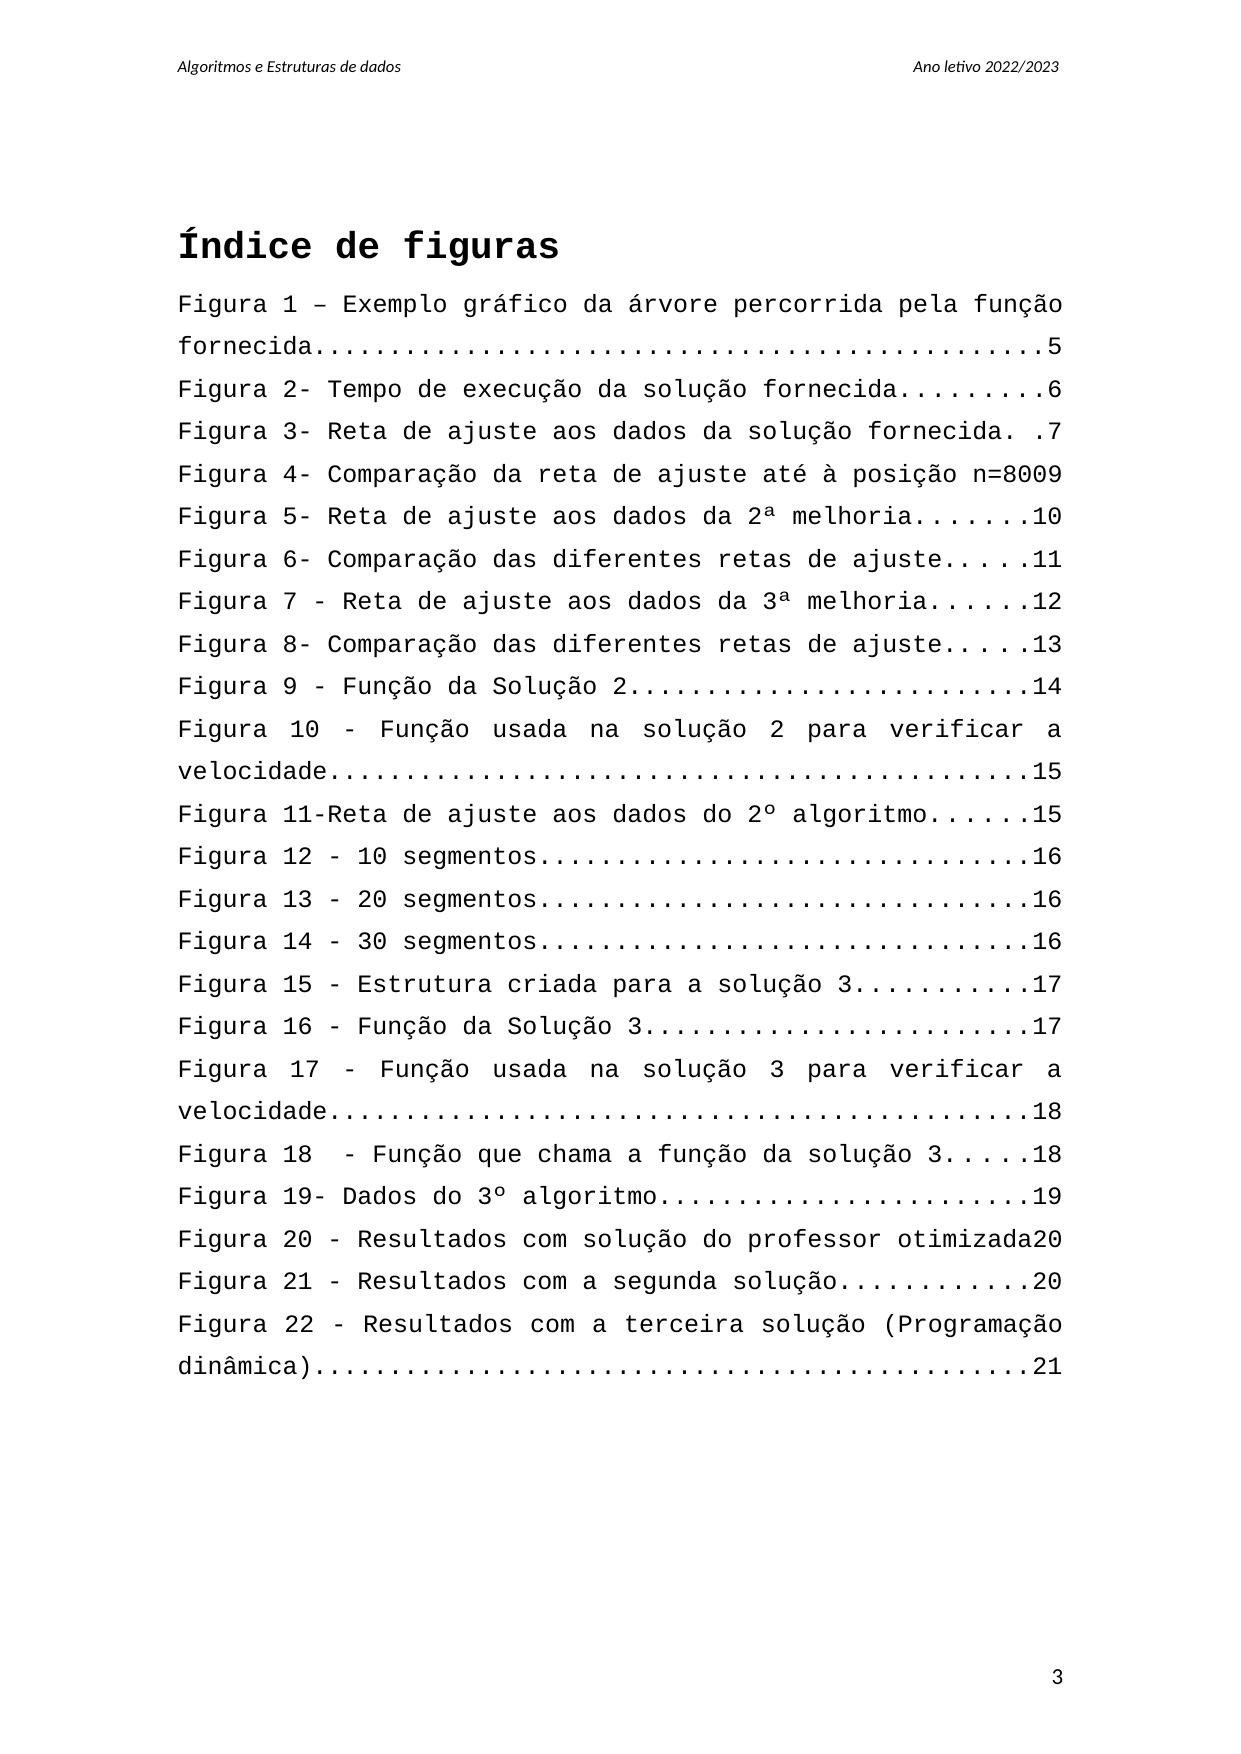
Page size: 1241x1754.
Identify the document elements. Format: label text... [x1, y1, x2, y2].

text Figura 18 - Função que chama a função da solução 3 18 [177, 1141, 1063, 1170]
text Figura 16 - Função da Solução 3 17 [177, 1014, 1063, 1042]
text Figura 7 - Reta de ajuste aos dados da 3ª melhoria 12 [177, 589, 1063, 617]
subtitle Índice de figuras [177, 228, 1063, 270]
text Figura 15 - Estrutura criada para a solução 3 17 [177, 971, 1063, 1000]
text Figura 12 - 10 segmentos 16 [177, 844, 1063, 872]
text Figura 10 - Função usada na solução 2 para verificar a velocidade 15 [177, 716, 1063, 787]
text Figura 3- Reta de ajuste aos dados da solução fornecida 7 [177, 419, 1063, 447]
text Figura 19- Dados do 3º algoritmo 19 [177, 1184, 1063, 1212]
text Figura 11-Reta de ajuste aos dados do 2º algoritmo 15 [177, 801, 1063, 830]
text Figura 14 - 30 segmentos 16 [177, 929, 1063, 957]
text Figura 1 – Exemplo gráfico da árvore percorrida pela função fornecida. 5 [177, 291, 1063, 362]
text Figura 20 - Resultados com solução do professor otimizada 20 [177, 1226, 1063, 1255]
text Figura 9 - Função da Solução 2 14 [177, 674, 1063, 702]
text Figura 5- Reta de ajuste aos dados da 2ª melhoria 10 [177, 504, 1063, 532]
text Figura 22 - Resultados com a terceira solução (Programação dinâmica) 21 [177, 1311, 1063, 1382]
text Figura 4- Comparação da reta de ajuste até à posição n=800 9 [177, 461, 1063, 490]
text Figura 2- Tempo de execução da solução fornecida 6 [177, 376, 1063, 405]
text Figura 8- Comparação das diferentes retas de ajuste. 13 [177, 631, 1063, 660]
text Figura 17 - Função usada na solução 3 para verificar a velocidade 18 [177, 1056, 1063, 1127]
text Figura 21 - Resultados com a segunda solução 20 [177, 1269, 1063, 1297]
text Figura 6- Comparação das diferentes retas de ajuste. 11 [177, 546, 1063, 575]
text Figura 13 - 20 segmentos 16 [177, 886, 1063, 915]
